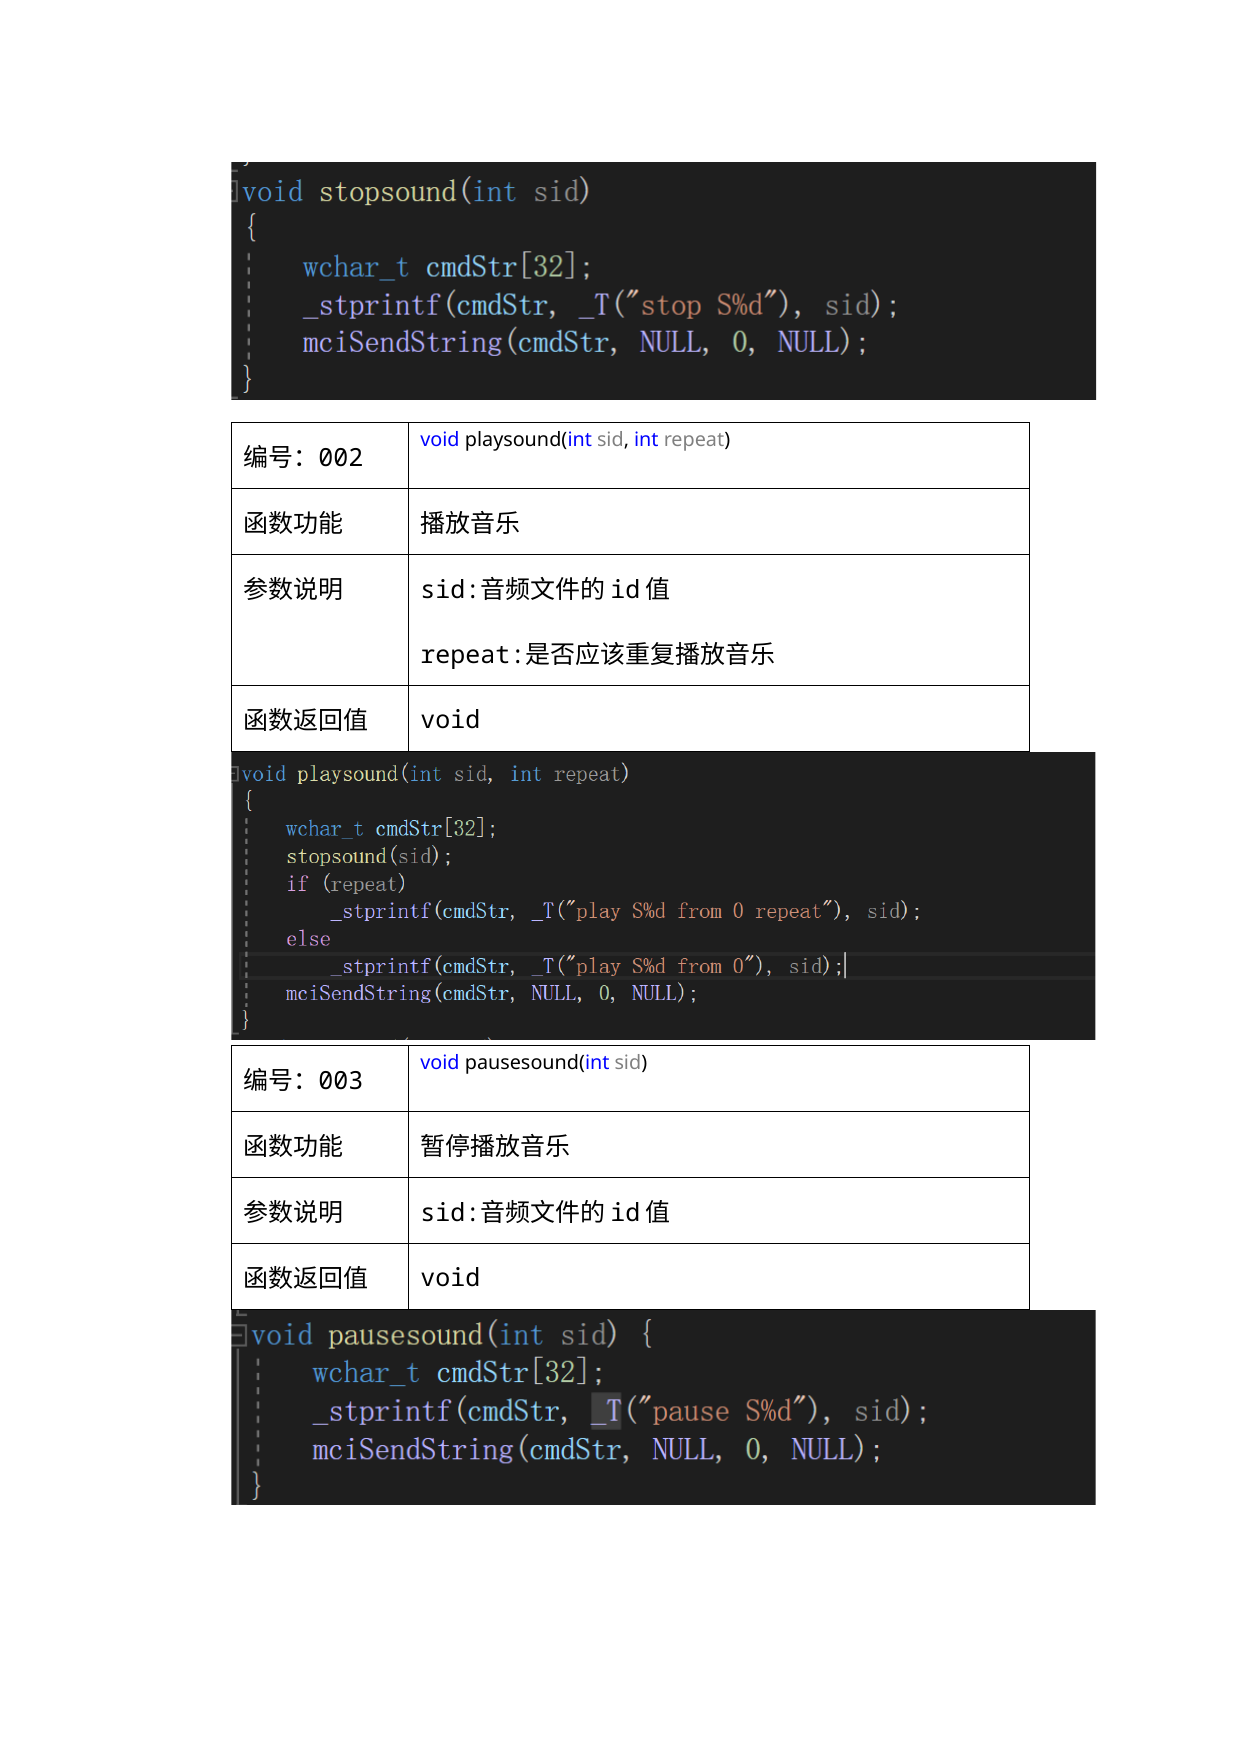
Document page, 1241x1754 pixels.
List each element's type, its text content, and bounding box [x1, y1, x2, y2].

table_header 编号：002 [232, 423, 408, 488]
picture [231, 752, 1096, 1040]
table_cell 参数说明 [232, 1178, 408, 1243]
table_cell 函数功能 [232, 1112, 408, 1177]
table_header void playsound(int sid, int repeat) [409, 423, 1029, 488]
table_cell sid:音频文件的id值 repeat:是否应该重复播放音乐 [409, 555, 1029, 685]
table_cell 函数返回值 [232, 1244, 408, 1309]
picture [231, 1310, 1096, 1505]
table_header 编号：003 [232, 1046, 408, 1111]
table_cell void [409, 1244, 1029, 1309]
table_header void pausesound(int sid) [409, 1046, 1029, 1111]
table_cell 参数说明 [232, 555, 408, 685]
table_cell 函数返回值 [232, 686, 408, 751]
table_cell sid:音频文件的id值 [409, 1178, 1029, 1243]
table_cell 暂停播放音乐 [409, 1112, 1029, 1177]
table_cell void [409, 686, 1029, 751]
picture [231, 162, 1097, 400]
table_cell 播放音乐 [409, 489, 1029, 554]
table_cell 函数功能 [232, 489, 408, 554]
